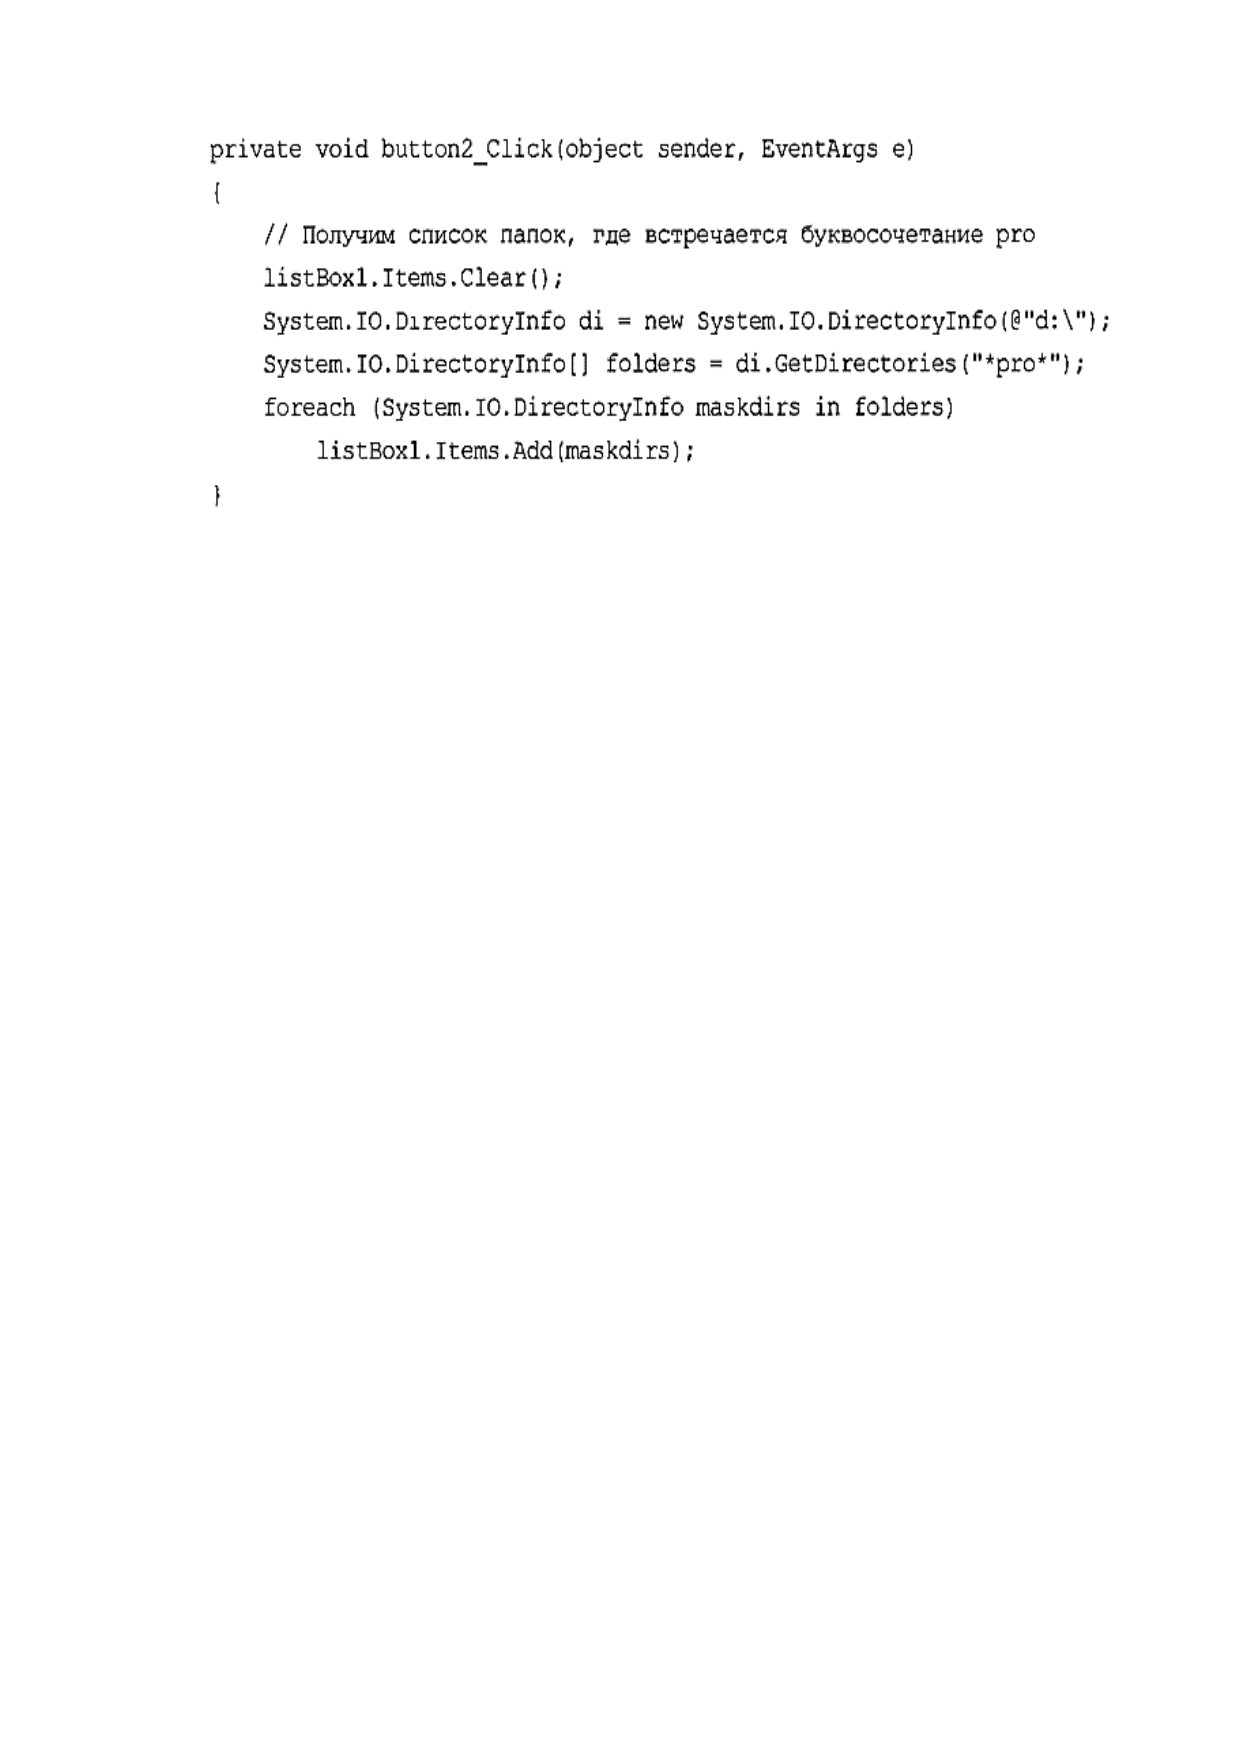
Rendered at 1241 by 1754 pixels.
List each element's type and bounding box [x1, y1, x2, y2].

picture [177, 118, 1152, 542]
